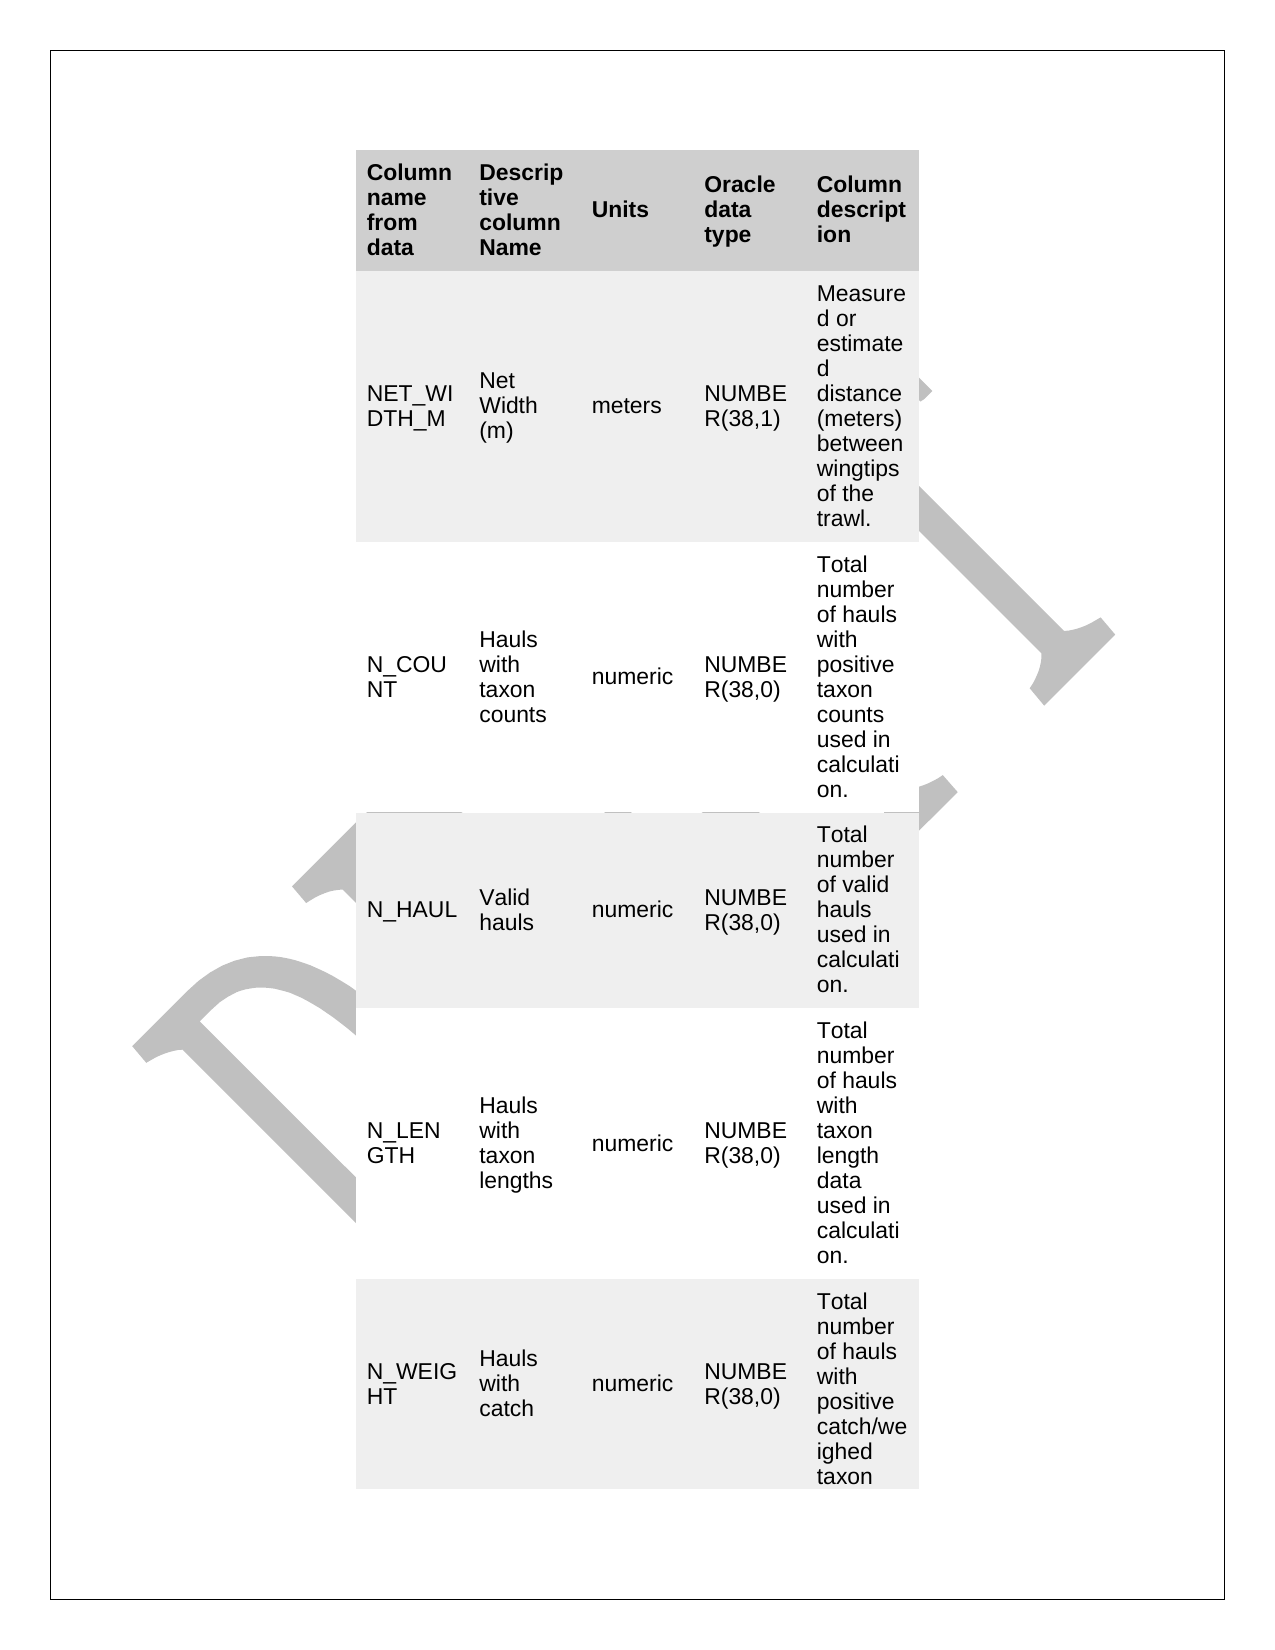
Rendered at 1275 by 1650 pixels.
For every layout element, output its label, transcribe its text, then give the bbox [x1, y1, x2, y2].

table_cell numeric [581, 542, 694, 812]
table_cell Hauls with taxon lengths [469, 1008, 581, 1279]
table_cell numeric [581, 1008, 694, 1279]
table_cell numeric [581, 813, 694, 1008]
table_cell N_LENGTH [356, 1008, 469, 1279]
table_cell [806, 1279, 919, 1489]
table_cell Total number of hauls with positive taxon counts used in calculation. [806, 542, 919, 812]
table_cell Valid hauls [469, 813, 581, 1008]
table_cell numeric [581, 1279, 694, 1489]
table_cell Total number of hauls with taxon length data used in calculation. [806, 1008, 919, 1279]
table_header Column description [806, 150, 919, 271]
table_cell meters [581, 271, 694, 542]
table_cell Total number of valid hauls used in calculation. [806, 813, 919, 1008]
table_cell N_COUNT [356, 542, 469, 812]
table_header Column name from data [356, 150, 469, 271]
table_cell Net Width (m) [469, 271, 581, 542]
table_cell Measured or estimated distance (meters) between wingtips of the trawl. [806, 271, 919, 542]
table_header Units [581, 150, 694, 271]
table_cell NUMBER(38,0) [694, 813, 806, 1008]
table_cell NET_WIDTH_M [356, 271, 469, 542]
table_cell N_HAUL [356, 813, 469, 1008]
table_cell NUMBER(38,0) [694, 1008, 806, 1279]
table_cell Hauls with taxon counts [469, 542, 581, 812]
table_cell Hauls with catch [469, 1279, 581, 1489]
table_header Descriptive column Name [469, 150, 581, 271]
table_cell NUMBER(38,0) [694, 1279, 806, 1489]
table_header Oracle data type [694, 150, 806, 271]
table_cell N_WEIGHT [356, 1279, 469, 1489]
table_cell NUMBER(38,0) [694, 542, 806, 812]
table_cell NUMBER(38,1) [694, 271, 806, 542]
